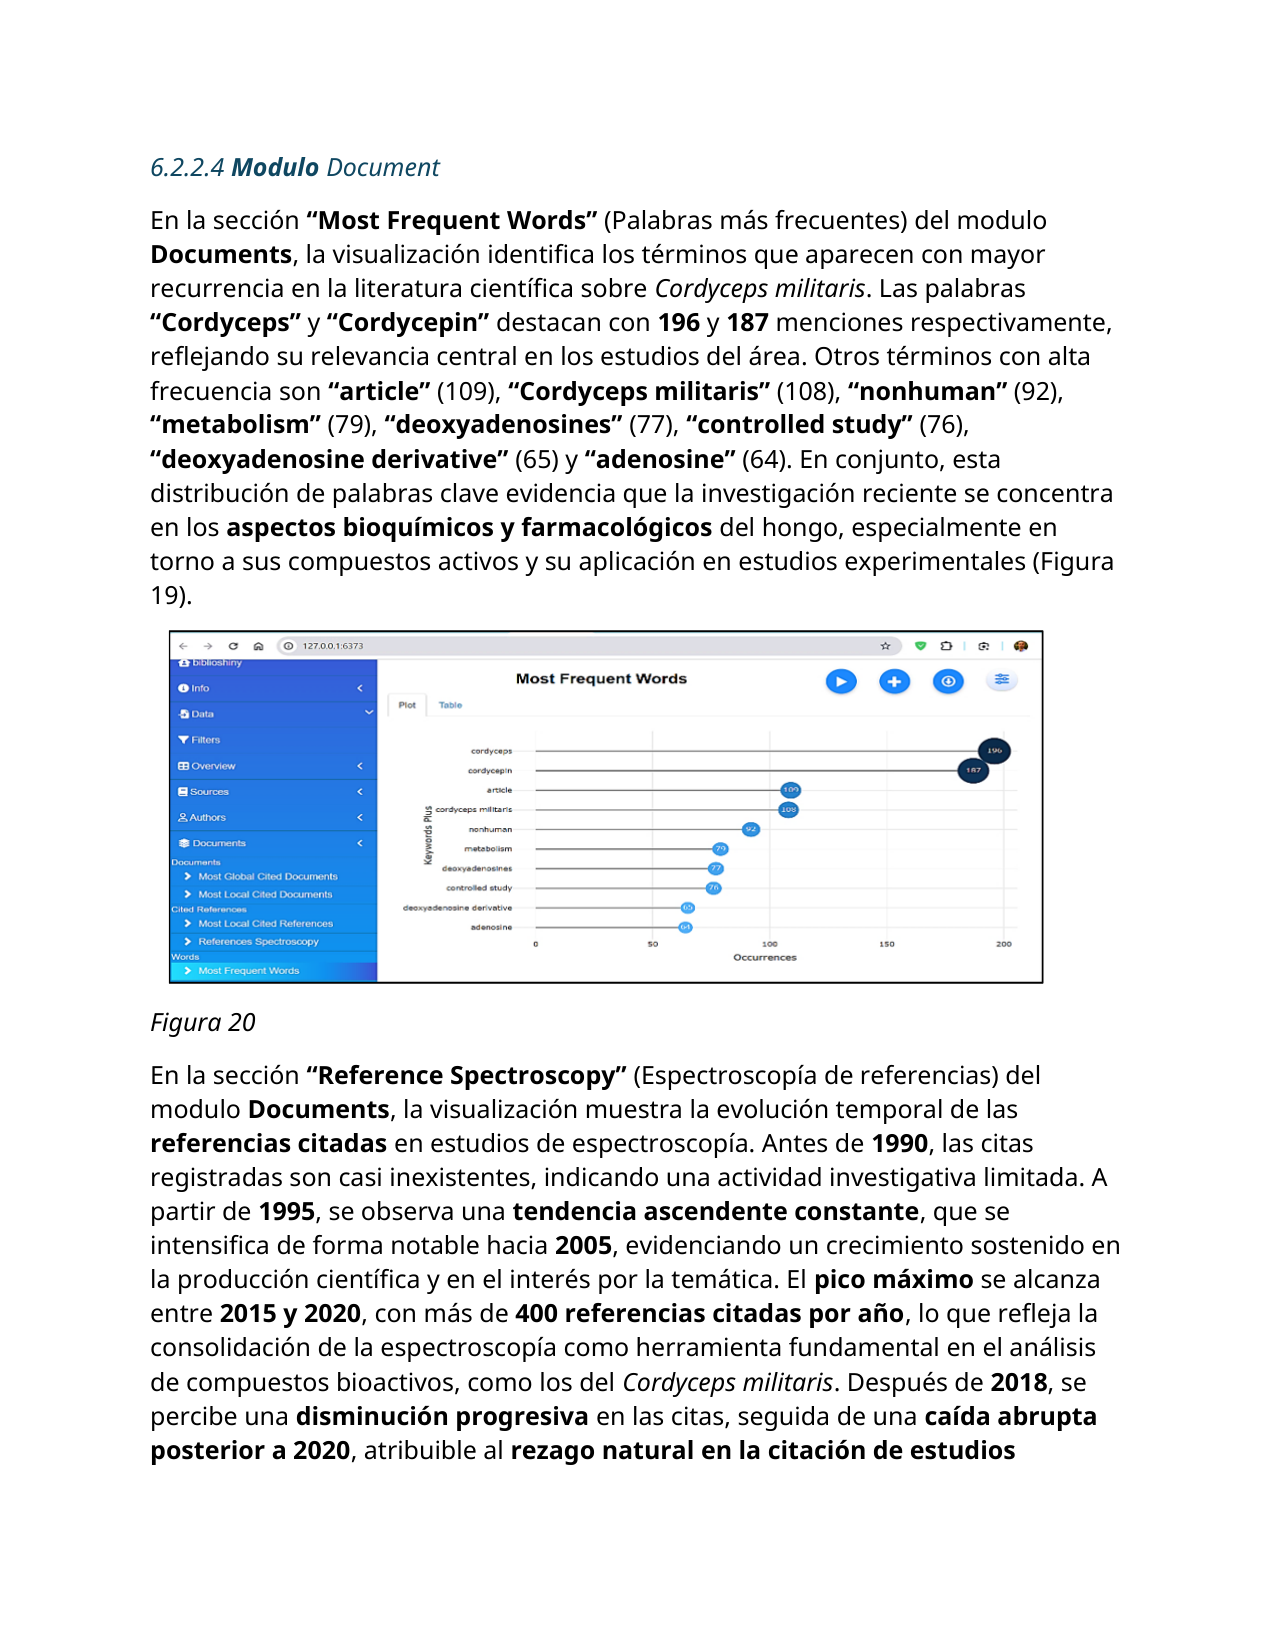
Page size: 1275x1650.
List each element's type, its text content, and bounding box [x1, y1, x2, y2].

text En la sección “Most Frequent Words” (Palabras más frecuentes) del modulo Documents, la visualización identifica los términos que aparecen con mayor recurrencia en la literatura científica sobre Cordyceps militaris. Las palabras “Cordyceps” y “Cordycepin” destacan con 196 y 187 menciones respectivamente, reflejando su relevancia central en los estudios del área. Otros términos con alta frecuencia son “article” (109), “Cordyceps militaris” (108), “nonhuman” (92), “metabolism” (79), “deoxyadenosines” (77), “controlled study” (76), “deoxyadenosine derivative” (65) y “adenosine” (64). En conjunto, esta distribución de palabras clave evidencia que la investigación reciente se concentra en los aspectos bioquímicos y farmacológicos del hongo, especialmente en torno a sus compuestos activos y su aplicación en estudios experimentales (Figura 19). [150, 203, 1125, 612]
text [150, 1058, 1125, 1466]
text Figura 20 [150, 1005, 1125, 1039]
picture [168, 630, 1044, 984]
subtitle 6.2.2.4 Modulo Document [150, 150, 1125, 184]
